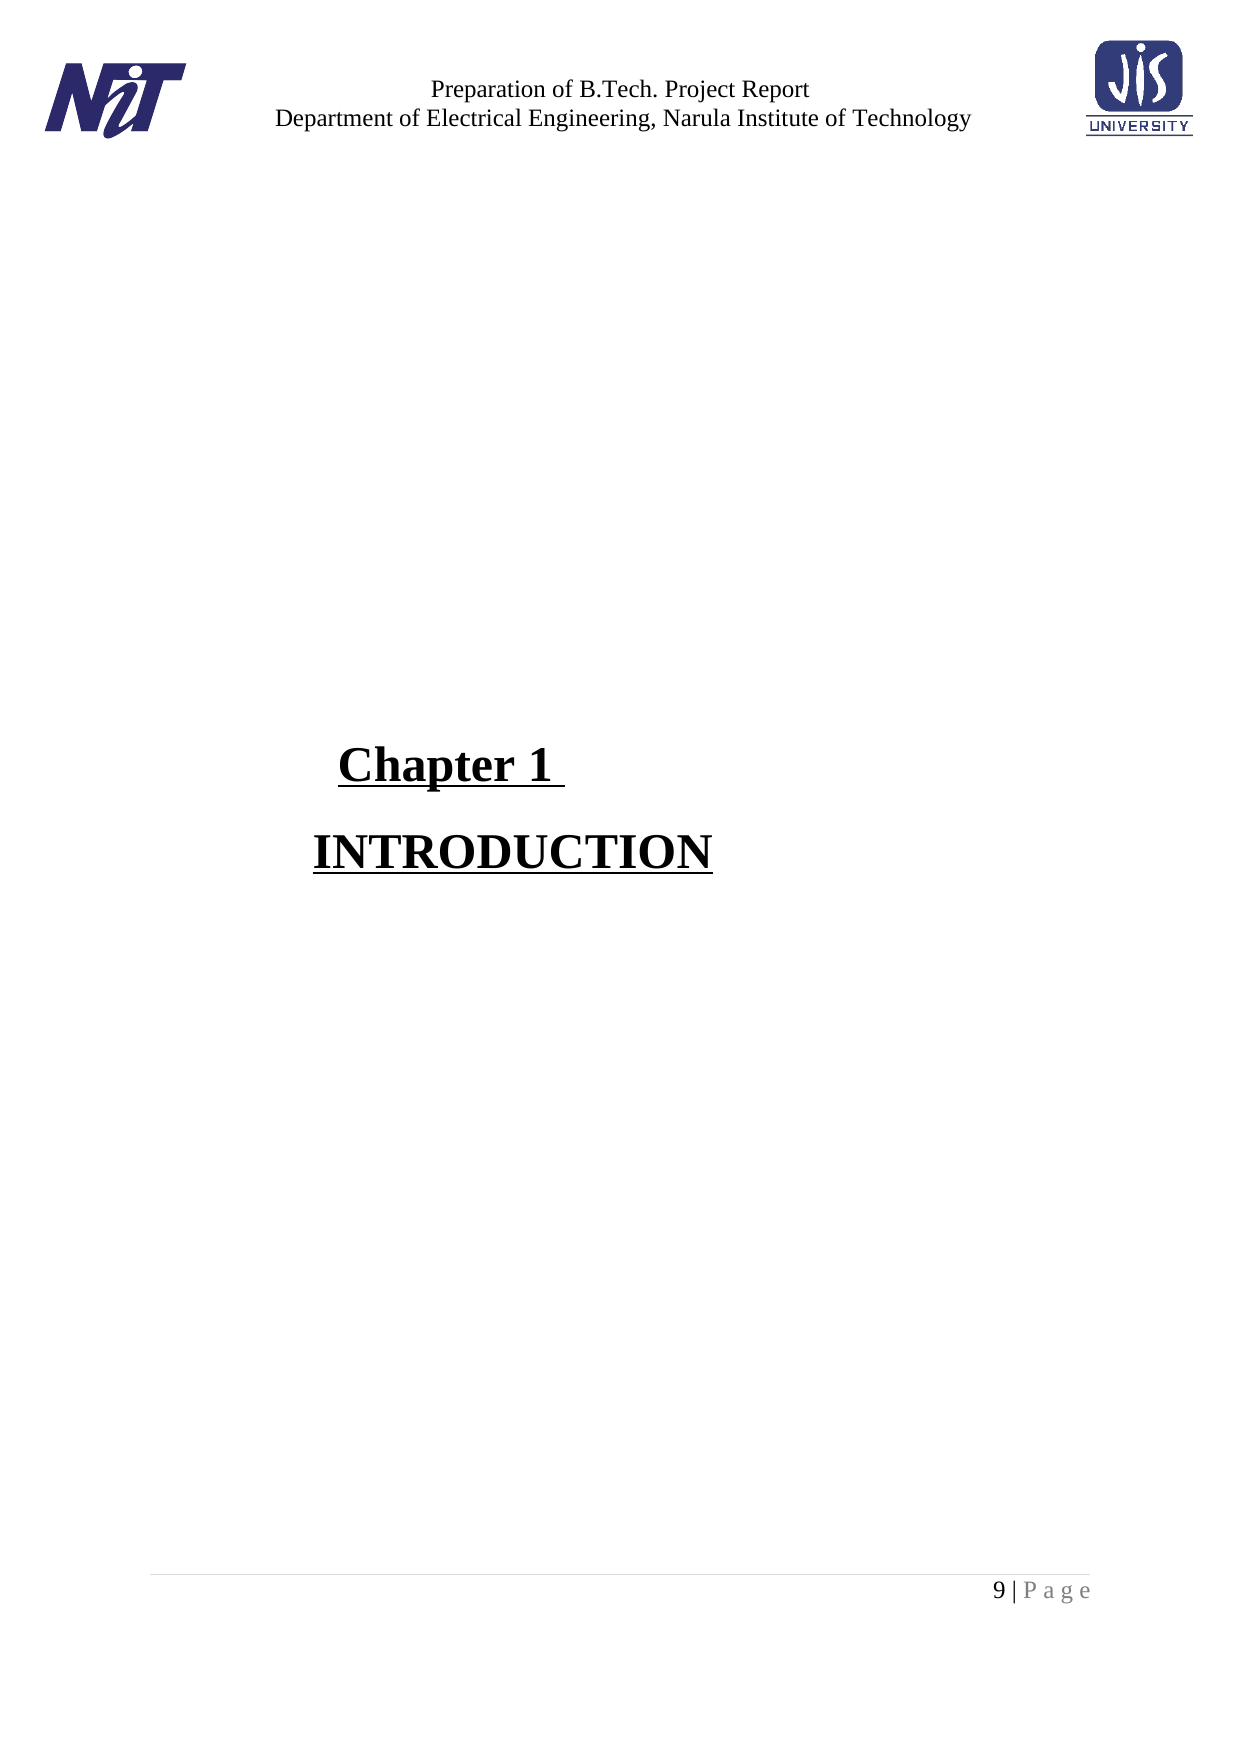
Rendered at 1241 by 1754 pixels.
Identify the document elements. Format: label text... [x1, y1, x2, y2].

picture [1084, 40, 1194, 137]
subtitle INTRODUCTION [150, 822, 1090, 879]
subtitle Chapter 1 [150, 735, 1090, 792]
